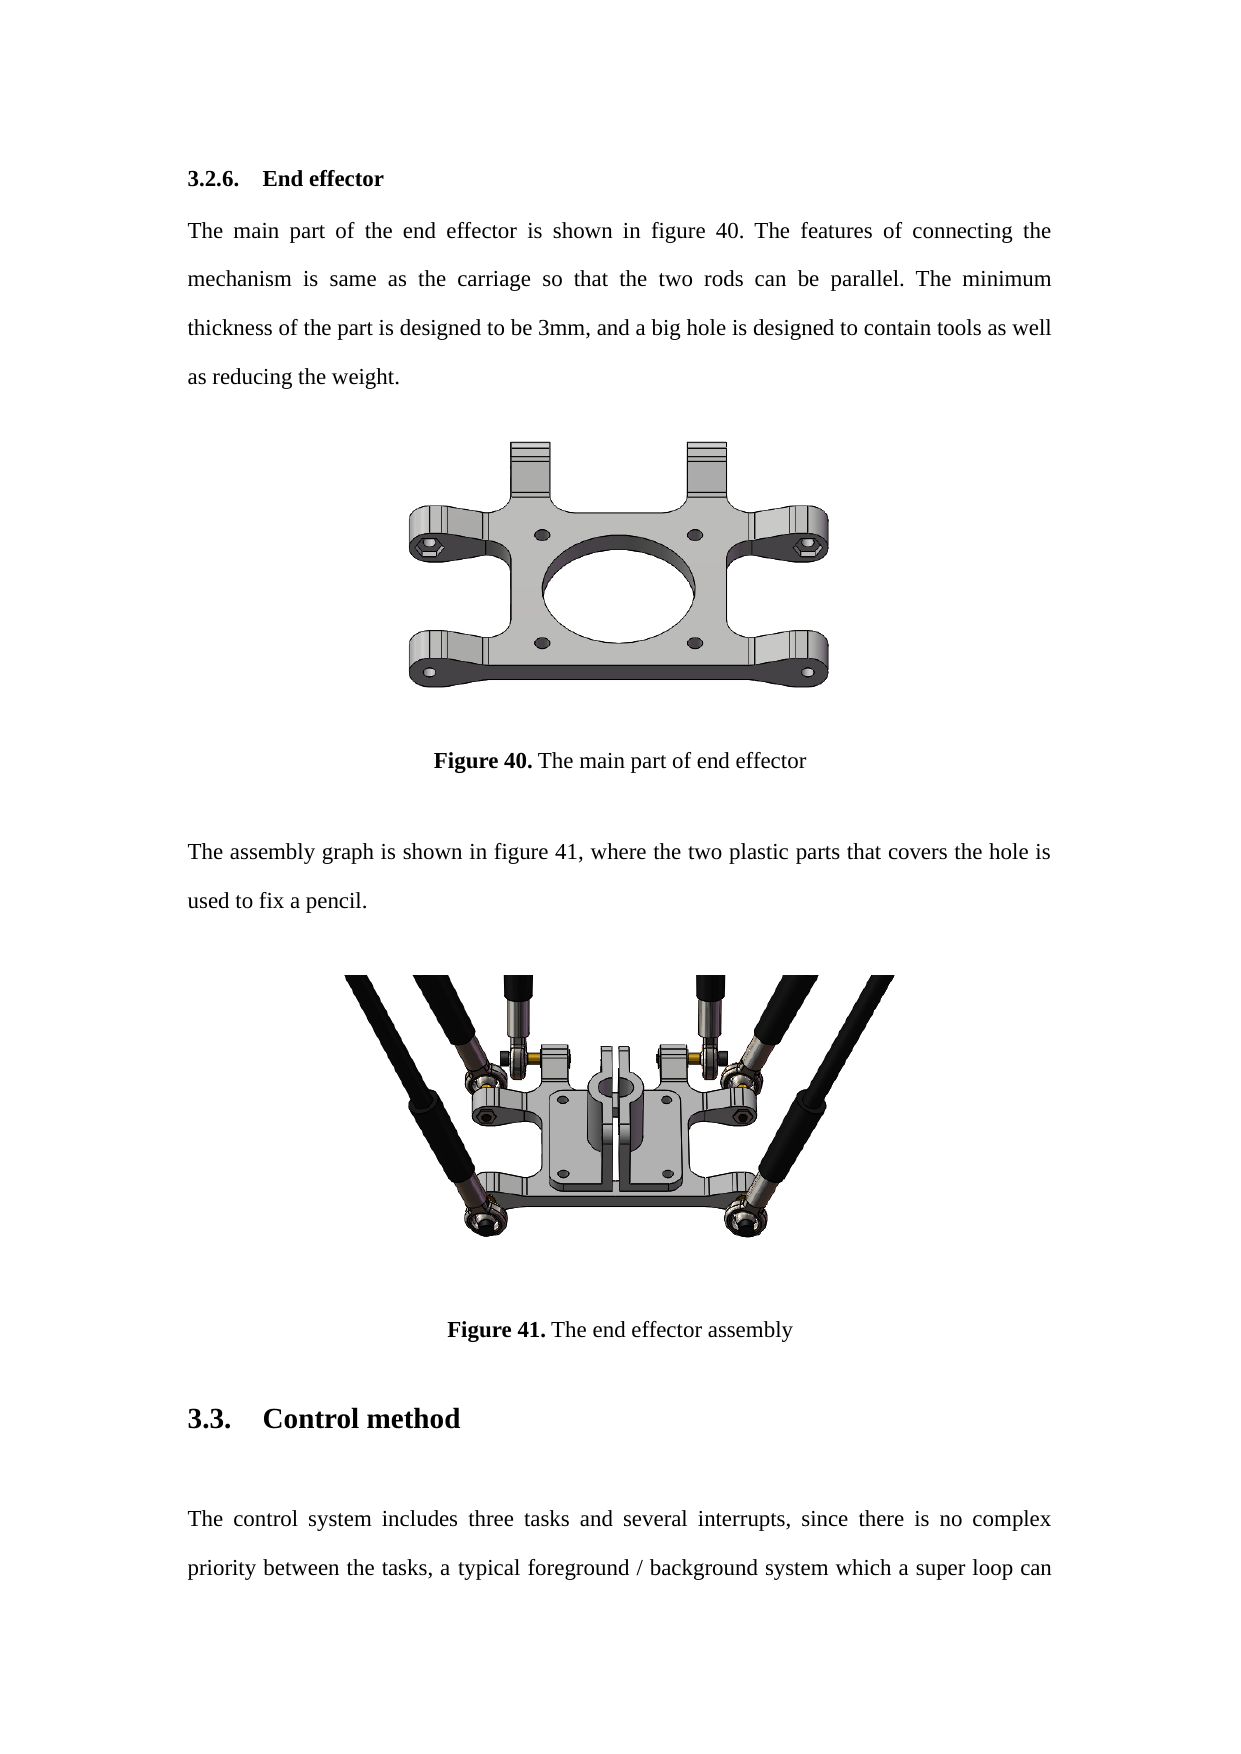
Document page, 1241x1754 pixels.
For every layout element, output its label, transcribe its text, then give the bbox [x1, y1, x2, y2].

subtitle Control method [187, 1386, 1053, 1451]
subtitle End effector [187, 162, 1053, 194]
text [187, 1502, 1053, 1583]
text Figure 41. The end effector assembly [187, 1313, 1053, 1346]
picture [325, 975, 916, 1271]
text Figure 40. The main part of end effector [187, 744, 1053, 776]
picture [383, 405, 857, 717]
text The assembly graph is shown in figure 41, where the two plastic parts that covers the hole is used to fix a pencil. [187, 835, 1053, 916]
text The main part of the end effector is shown in figure 40. The features of connecting the mechanism is same as the carriage so that the two rods can be parallel. The minimum thickness of the part is designed to be 3mm, and a big hole is designed to contain tools as well as reducing the weight. [187, 214, 1053, 392]
